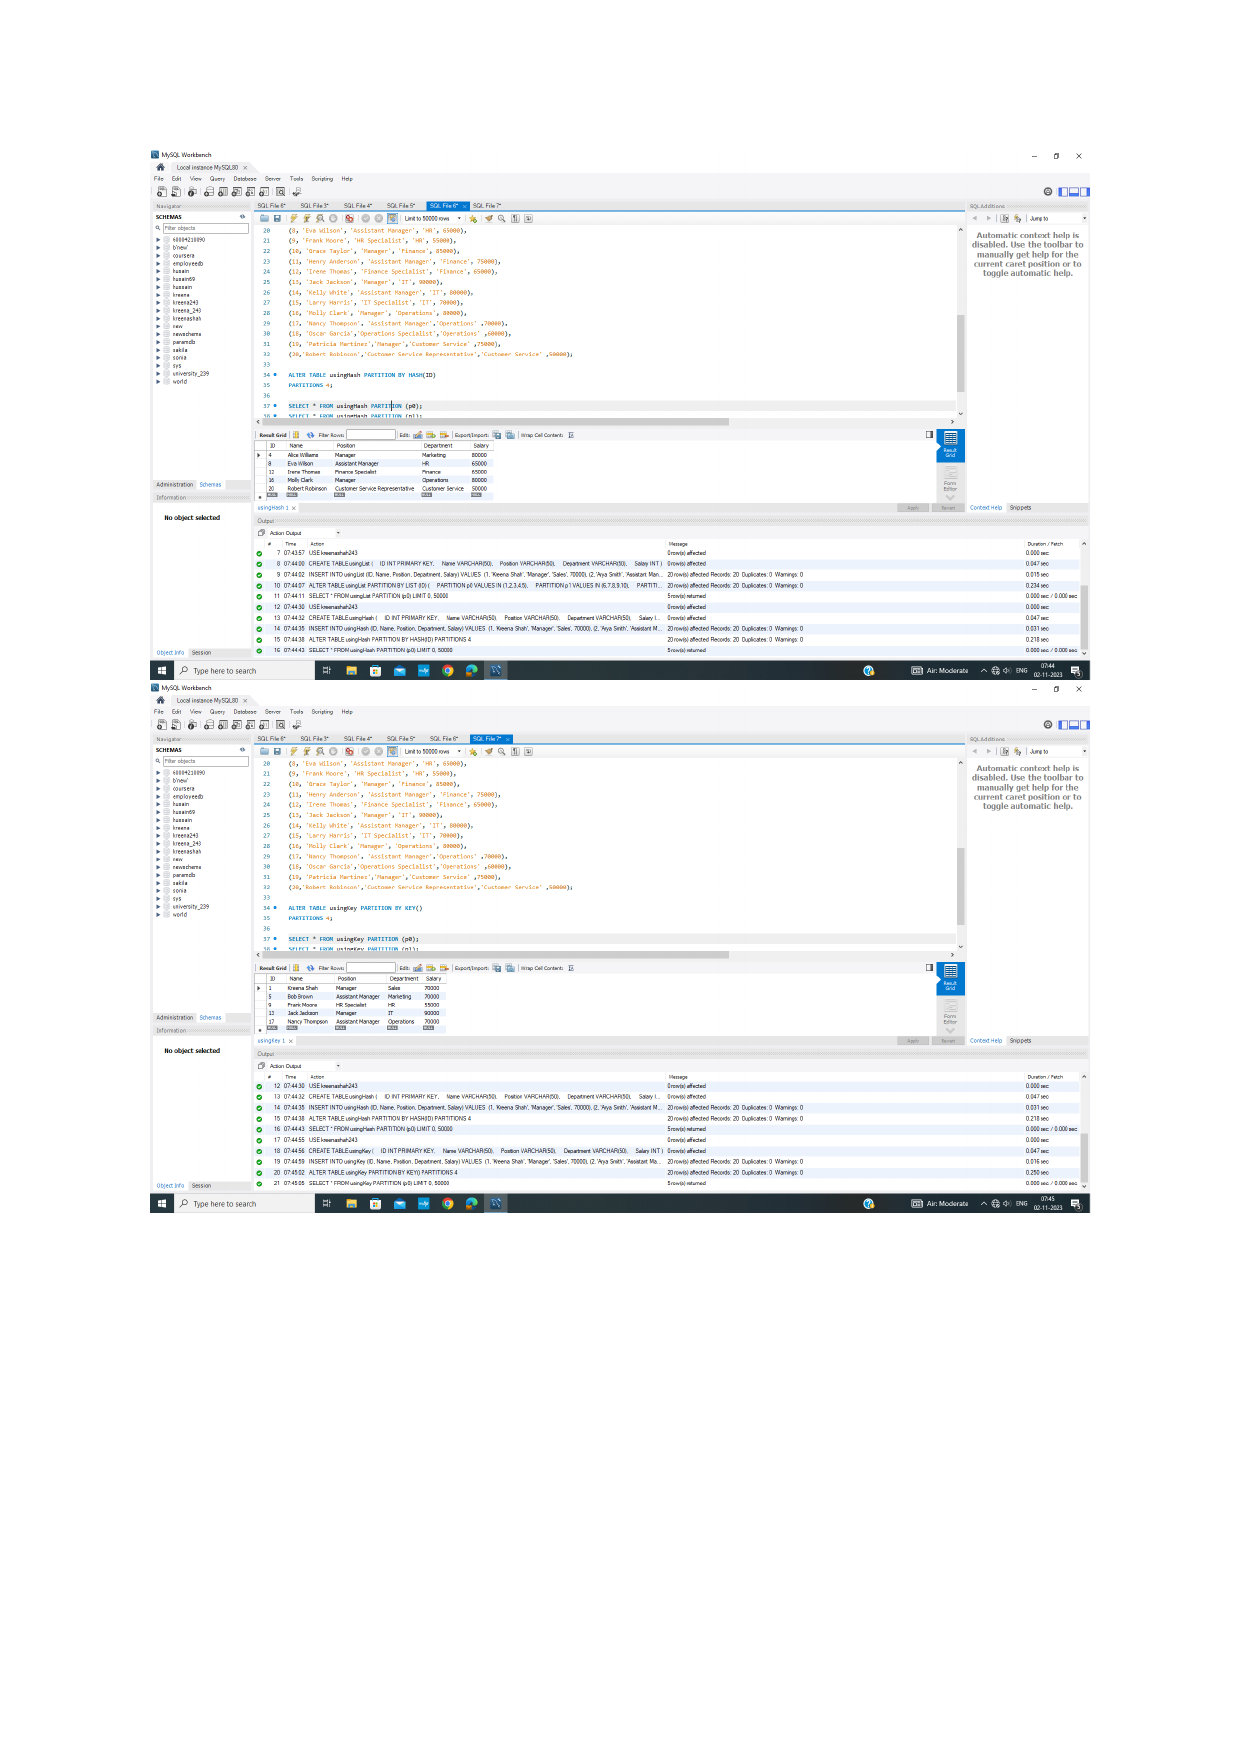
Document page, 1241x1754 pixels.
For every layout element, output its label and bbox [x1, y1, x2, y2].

picture [150, 683, 1091, 1213]
picture [150, 150, 1091, 680]
